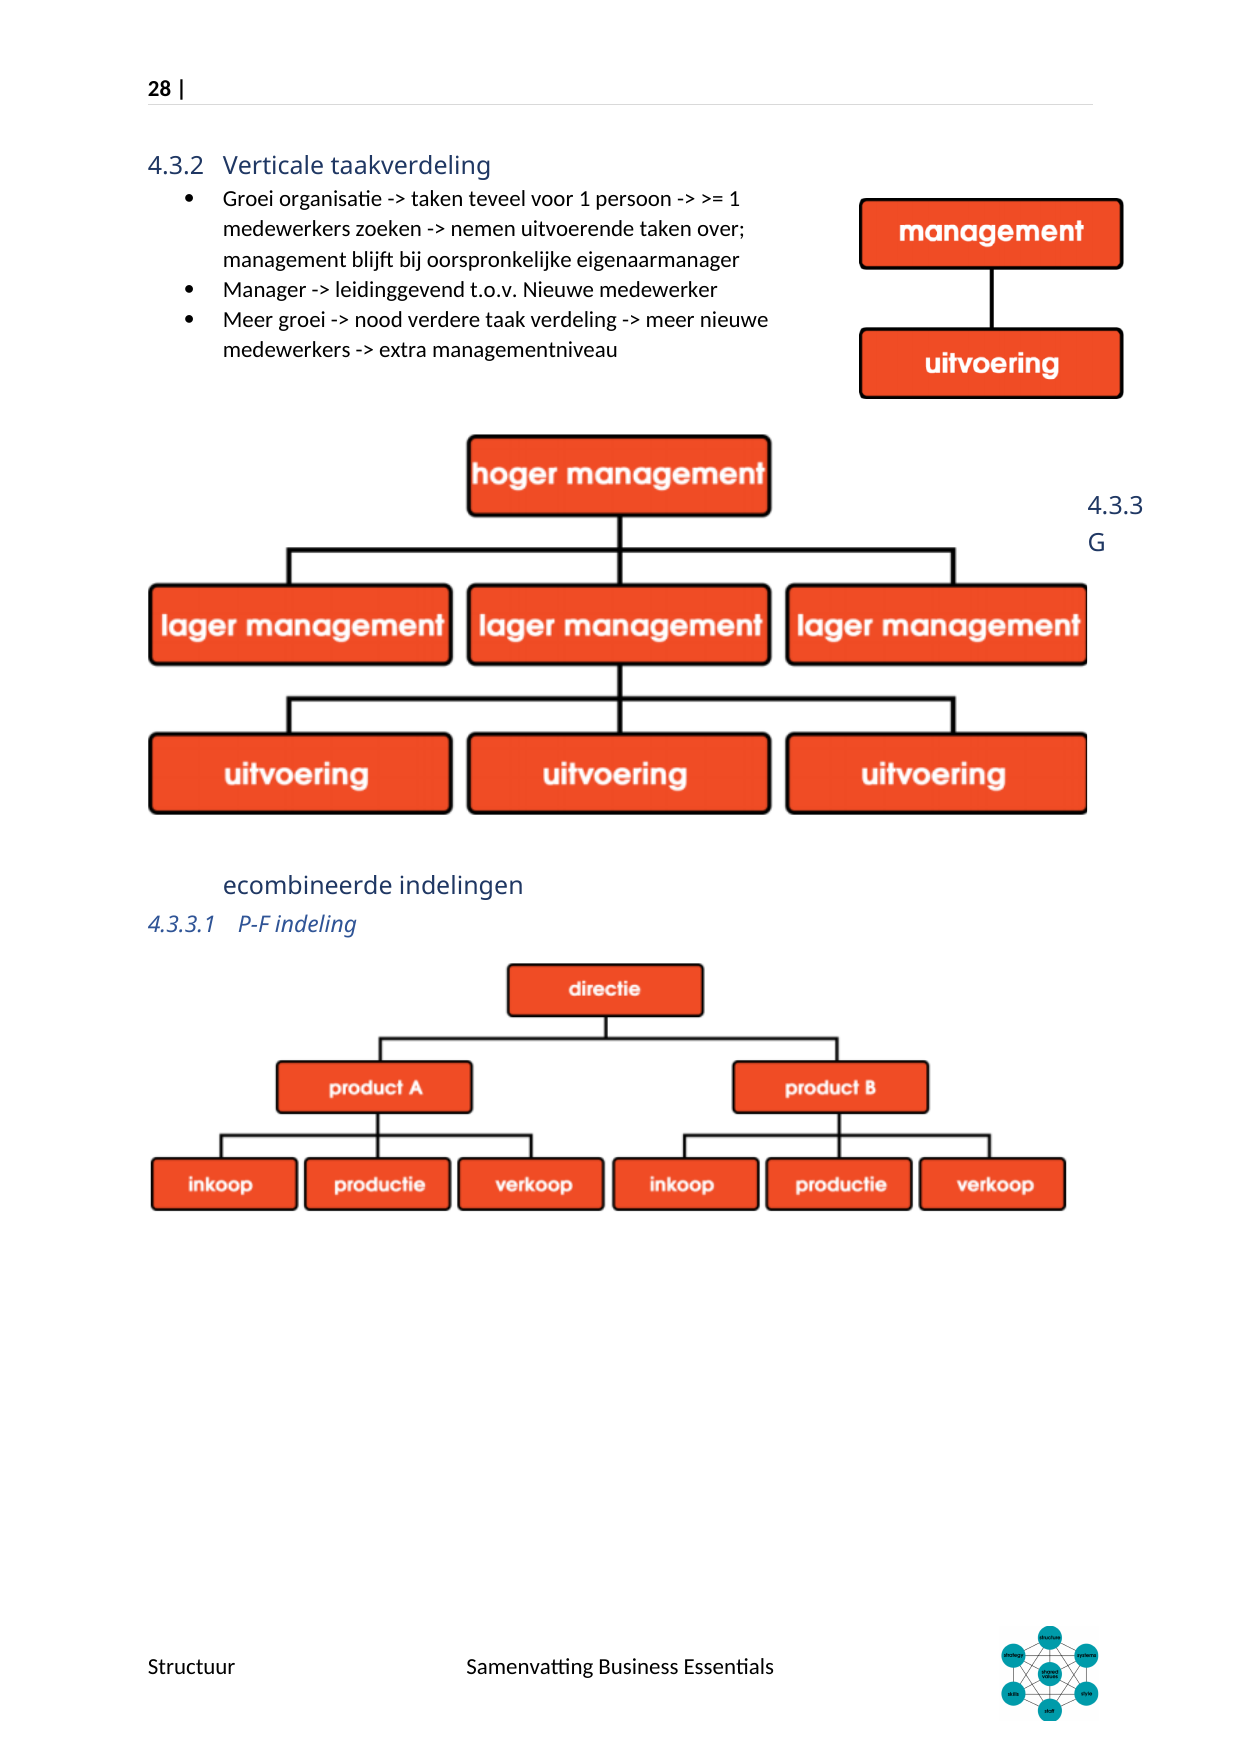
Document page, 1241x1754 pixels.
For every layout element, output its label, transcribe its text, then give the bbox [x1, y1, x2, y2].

picture [147, 404, 1088, 836]
list Manager -> leidinggevend t.o.v. Nieuwe medewerker [185, 275, 842, 303]
picture [147, 942, 1073, 1238]
subtitle P-F indeling [148, 908, 1093, 940]
list Meer groei -> nood verdere taak verdeling -> meer nieuwe medewerkers -> extra managementniveau [185, 305, 842, 363]
subtitle Verticale taakverdeling [148, 148, 1093, 182]
picture [998, 1626, 1099, 1721]
list Groei organisatie -> taken teveel voor 1 persoon -> >= 1 medewerkers zoeken -> nemen uitvoerende taken over; management blijft bij oorspronkelijke eigenaarmanager [185, 184, 1093, 273]
picture [842, 186, 1133, 402]
subtitle Gecombineerde indelingen [148, 510, 1093, 902]
